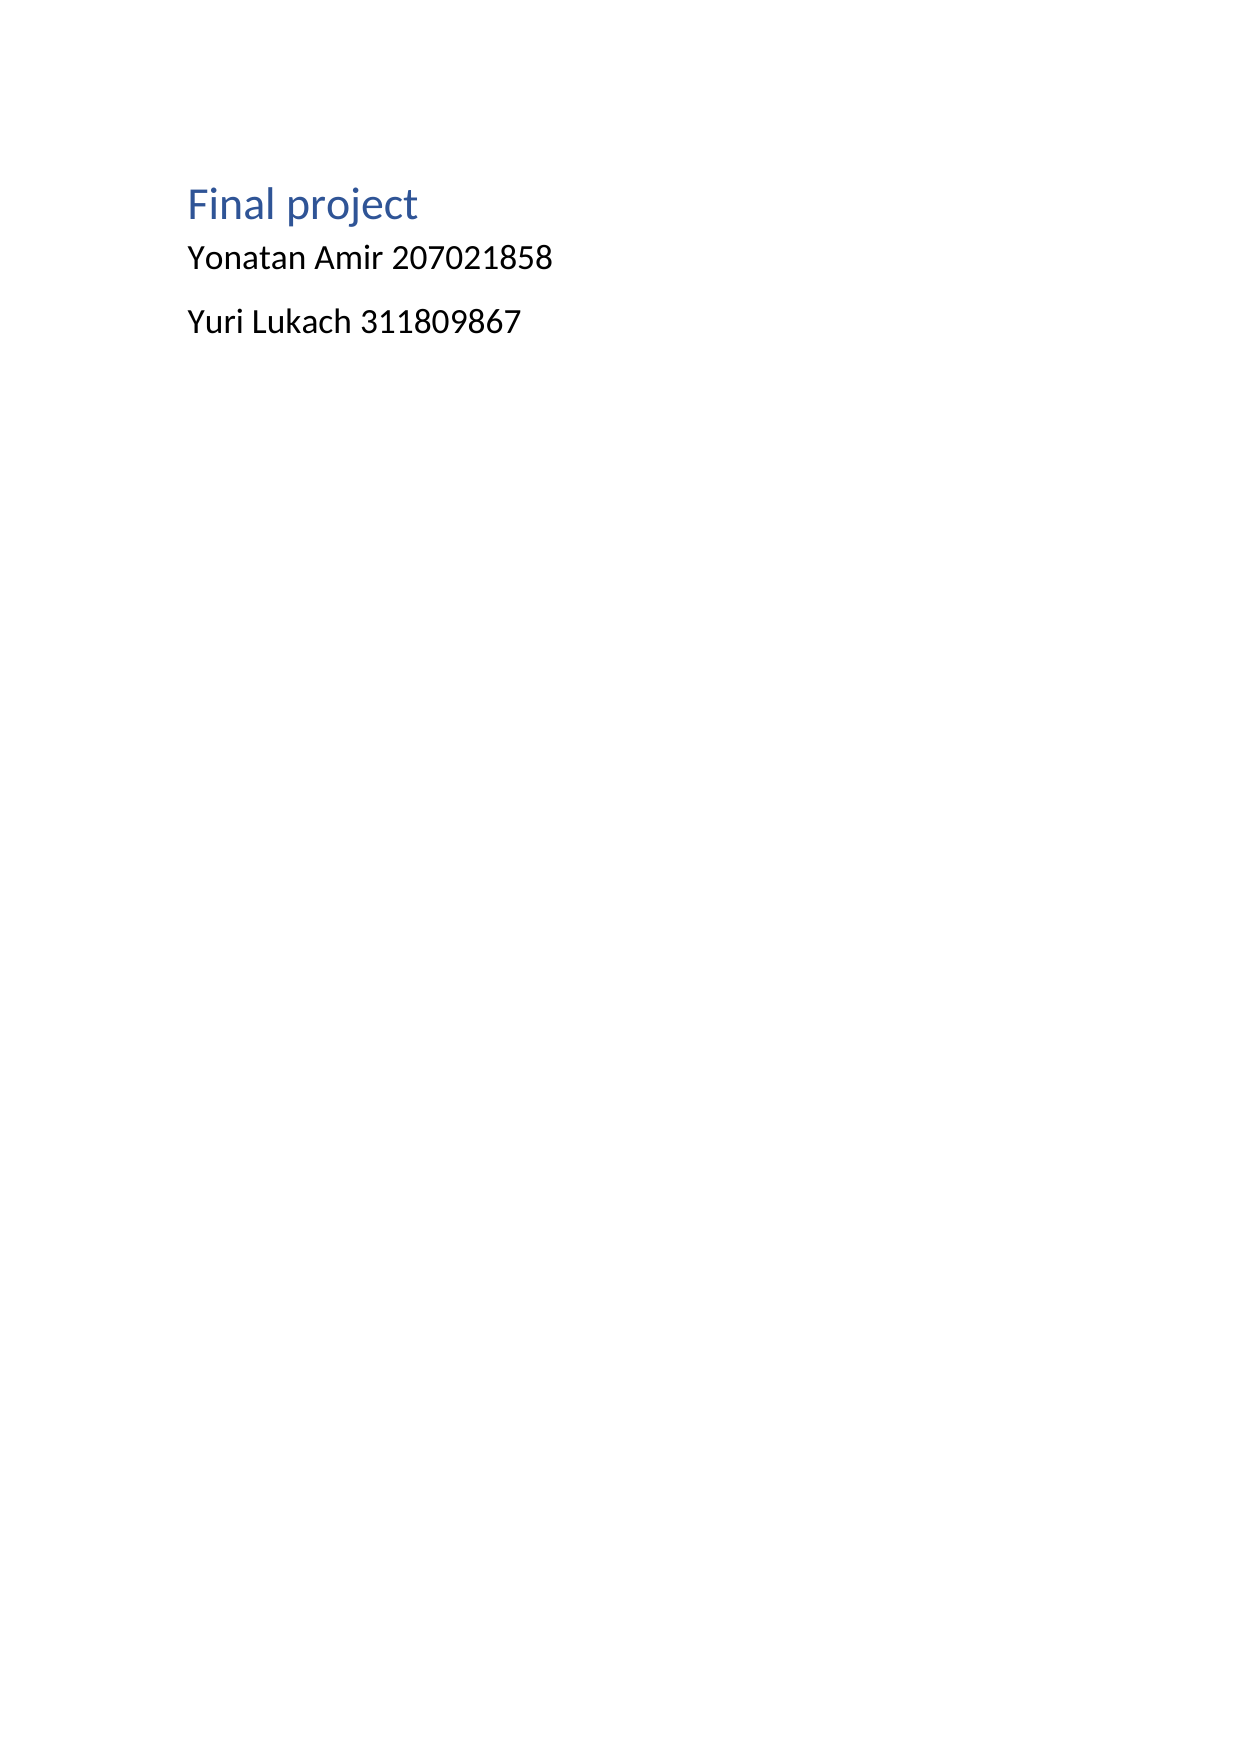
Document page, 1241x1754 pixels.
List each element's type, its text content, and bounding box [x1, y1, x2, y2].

subtitle Final project [187, 175, 1053, 231]
text Yuri Lukach 311809867 [187, 299, 1053, 342]
text Yonatan Amir 207021858 [187, 235, 1053, 278]
